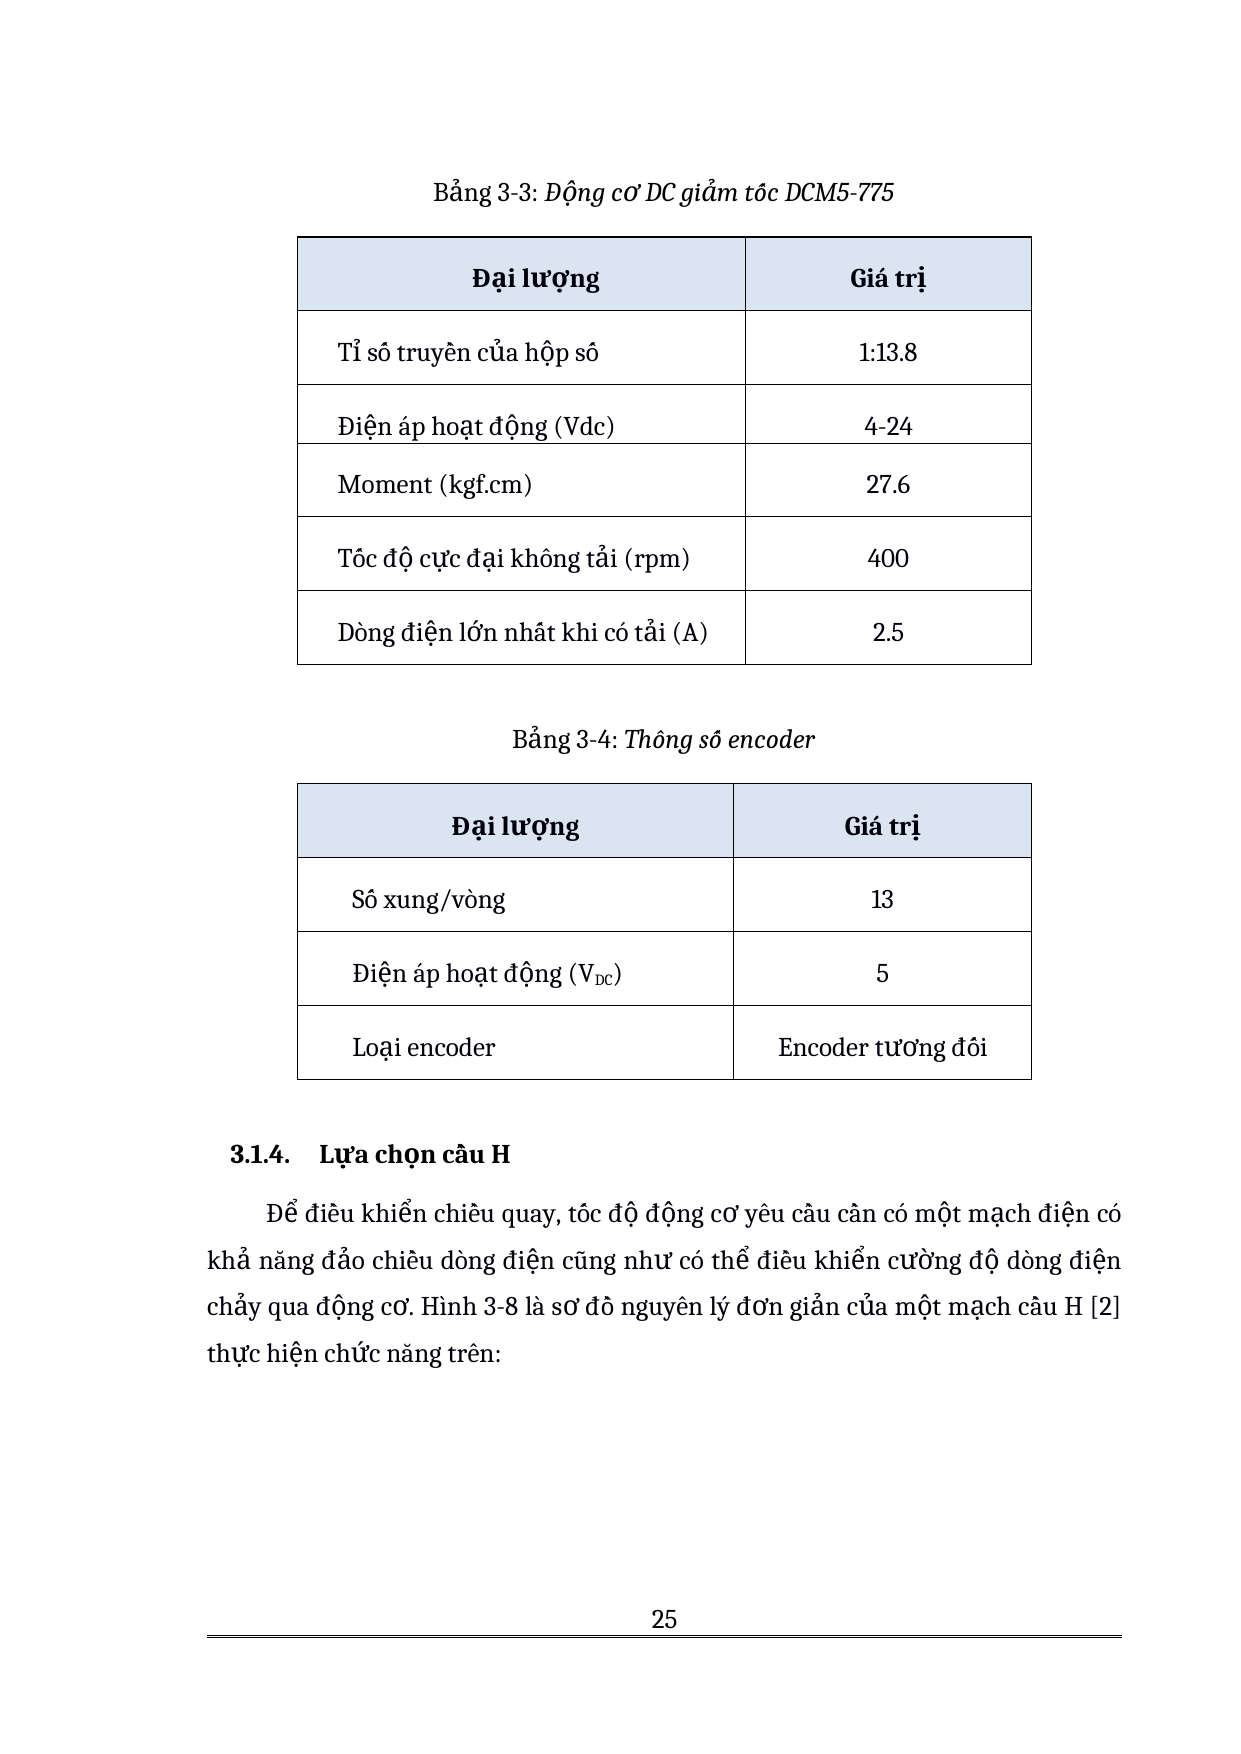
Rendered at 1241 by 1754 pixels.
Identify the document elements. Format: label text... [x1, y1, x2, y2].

table_cell Encoder tương đối [734, 1006, 1031, 1079]
subtitle Lựa chọn cầu H [230, 1139, 1122, 1170]
table_cell 400 [746, 517, 1031, 590]
table_cell 1:13.8 [746, 311, 1031, 384]
table_header Giá trị [746, 238, 1031, 310]
table_cell 13 [734, 858, 1031, 931]
table_header Giá trị [734, 784, 1031, 857]
table_cell Tỉ số truyền của hộp số [298, 311, 745, 384]
table_header Đại lượng [298, 784, 733, 857]
table_cell Số xung/vòng [298, 858, 733, 931]
table_cell 2.5 [746, 591, 1031, 664]
table_cell 27.6 [746, 444, 1031, 516]
text Để điều khiển chiều quay, tốc độ động cơ yêu cầu cần có một mạch điện có khả năng đảo chiều dòng điện cũng như có thể điều khiển cường độ dòng điện chảy qua động cơ. Hình 3-8 là sơ đồ nguyên lý đơn giản của một mạch cầu H [2] thực hiện chức năng trên: [207, 1198, 1122, 1369]
table_cell 4-24 [746, 385, 1031, 442]
table_header Đại lượng [298, 238, 745, 310]
table_cell 5 [734, 932, 1031, 1005]
table_cell Loại encoder [298, 1006, 733, 1079]
table_cell Dòng điện lớn nhất khi có tải (A) [298, 591, 745, 664]
table_cell Moment (kgf.cm) [298, 444, 745, 516]
table_cell Điện áp hoạt động (Vdc) [298, 385, 745, 442]
table_cell Điện áp hoạt động (VDC) [298, 932, 733, 1005]
table_cell Tốc độ cực đại không tải (rpm) [298, 517, 745, 590]
